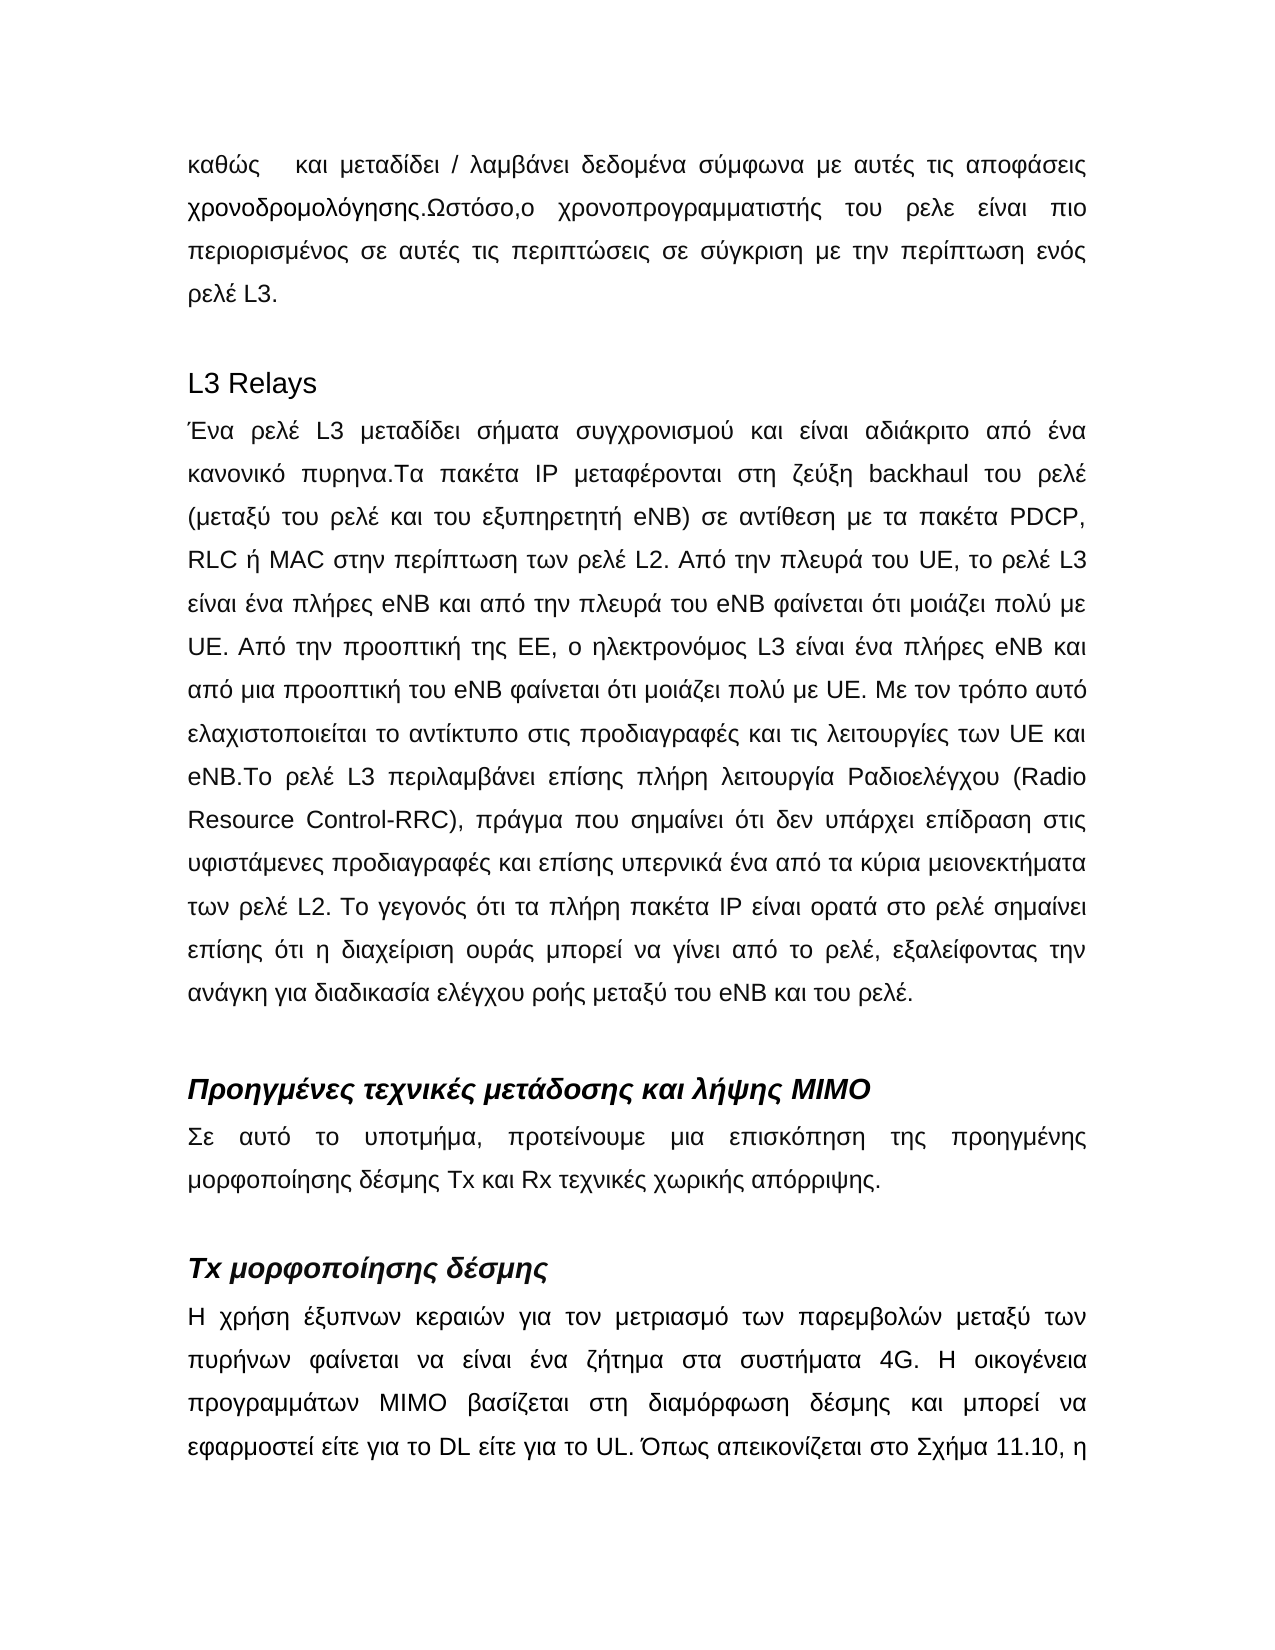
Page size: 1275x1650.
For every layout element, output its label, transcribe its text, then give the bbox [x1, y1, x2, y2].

text Προηγμένες τεχνικές μετάδοσης και λήψης MIMO [187, 1072, 1087, 1105]
text Σε αυτό το υποτμήμα, προτείνουμε μια επισκόπηση της προηγμένης μορφοποίησης δέσμης Tx και Rx τεχνικές χωρικής απόρριψης. [187, 1122, 1087, 1194]
text L3 Relays [187, 366, 1087, 399]
text Ένα ρελέ L3 μεταδίδει σήματα συγχρονισμού και είναι αδιάκριτο από ένα κανονικό πυρηνα.Τα πακέτα IP μεταφέρονται στη ζεύξη backhaul του ρελέ (μεταξύ του ρελέ και του εξυπηρετητή eNB) σε αντίθεση με τα πακέτα PDCP, RLC ή MAC στην περίπτωση των ρελέ L2. Από την πλευρά του UΕ, το ρελέ L3 είναι ένα πλήρες eNB και από την πλευρά του eNB φαίνεται ότι μοιάζει πολύ με UE. Από την προοπτική της ΕΕ, ο ηλεκτρονόμος L3 είναι ένα πλήρες eNB και από μια προοπτική του eNB φαίνεται ότι μοιάζει πολύ με UE. Με τον τρόπο αυτό ελαχιστοποιείται το αντίκτυπο στις προδιαγραφές και τις λειτουργίες των UE και eNB.Το ρελέ L3 περιλαμβάνει επίσης πλήρη λειτουργία Ραδιοελέγχου (Radio Resource Control-RRC), πράγμα που σημαίνει ότι δεν υπάρχει επίδραση στις υφιστάμενες προδιαγραφές και επίσης υπερνικά ένα από τα κύρια μειονεκτήματα των ρελέ L2. Το γεγονός ότι τα πλήρη πακέτα IP είναι ορατά στο ρελέ σημαίνει επίσης ότι η διαχείριση ουράς μπορεί να γίνει από το ρελέ, εξαλείφοντας την ανάγκη για διαδικασία ελέγχου ροής μεταξύ του eNB και του ρελέ. [187, 416, 1087, 1007]
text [187, 1302, 1087, 1461]
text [187, 150, 1087, 308]
text Tx μορφοποίησης δέσμης [187, 1251, 1087, 1285]
